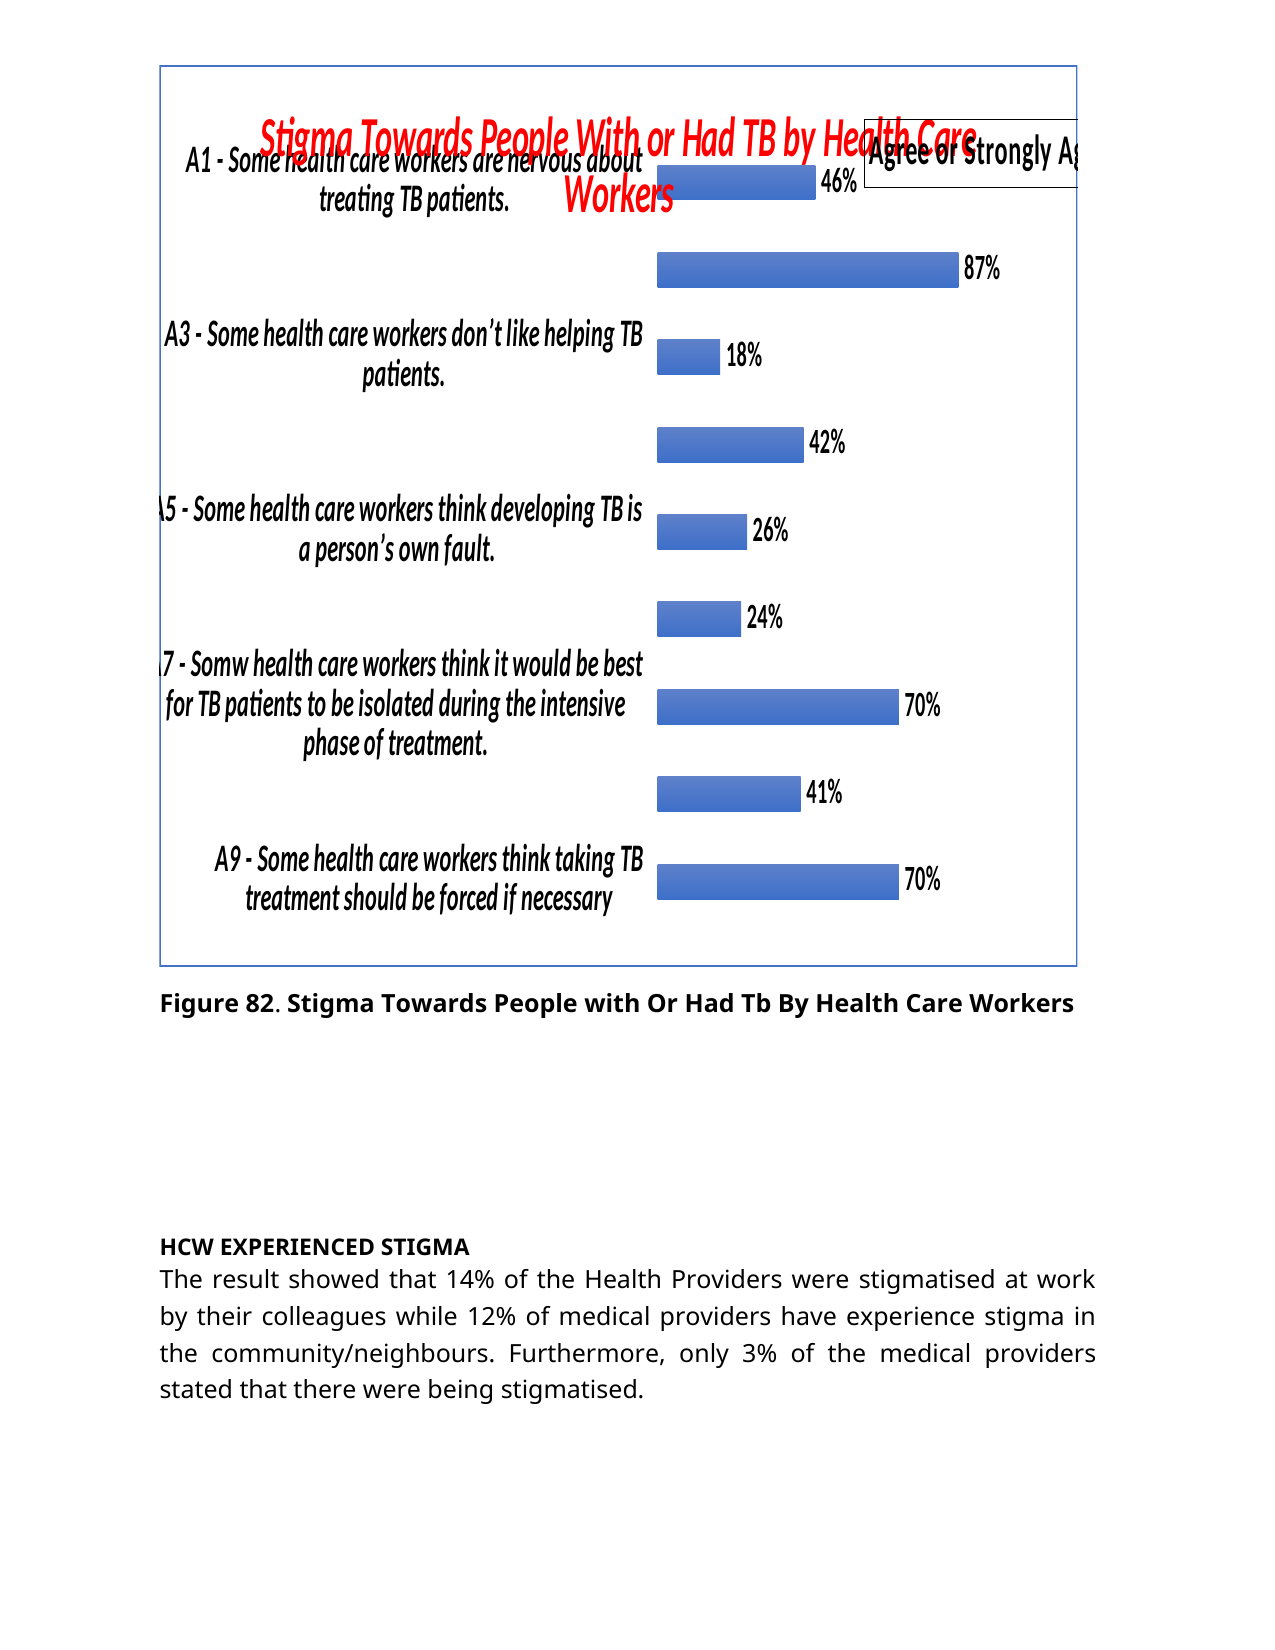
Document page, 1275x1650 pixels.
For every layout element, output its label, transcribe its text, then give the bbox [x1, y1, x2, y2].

text HCW EXPERIENCED STIGMA [159, 1231, 1097, 1262]
text The result showed that 14% of the Health Providers were stigmatised at work by their colleagues while 12% of medical providers have experience stigma in the community/neighbours. Furthermore, only 3% of the medical providers stated that there were being stigmatised. [159, 1262, 1097, 1406]
text Figure 82. Stigma Towards People with Or Had Tb By Health Care Workers [159, 986, 1097, 1020]
